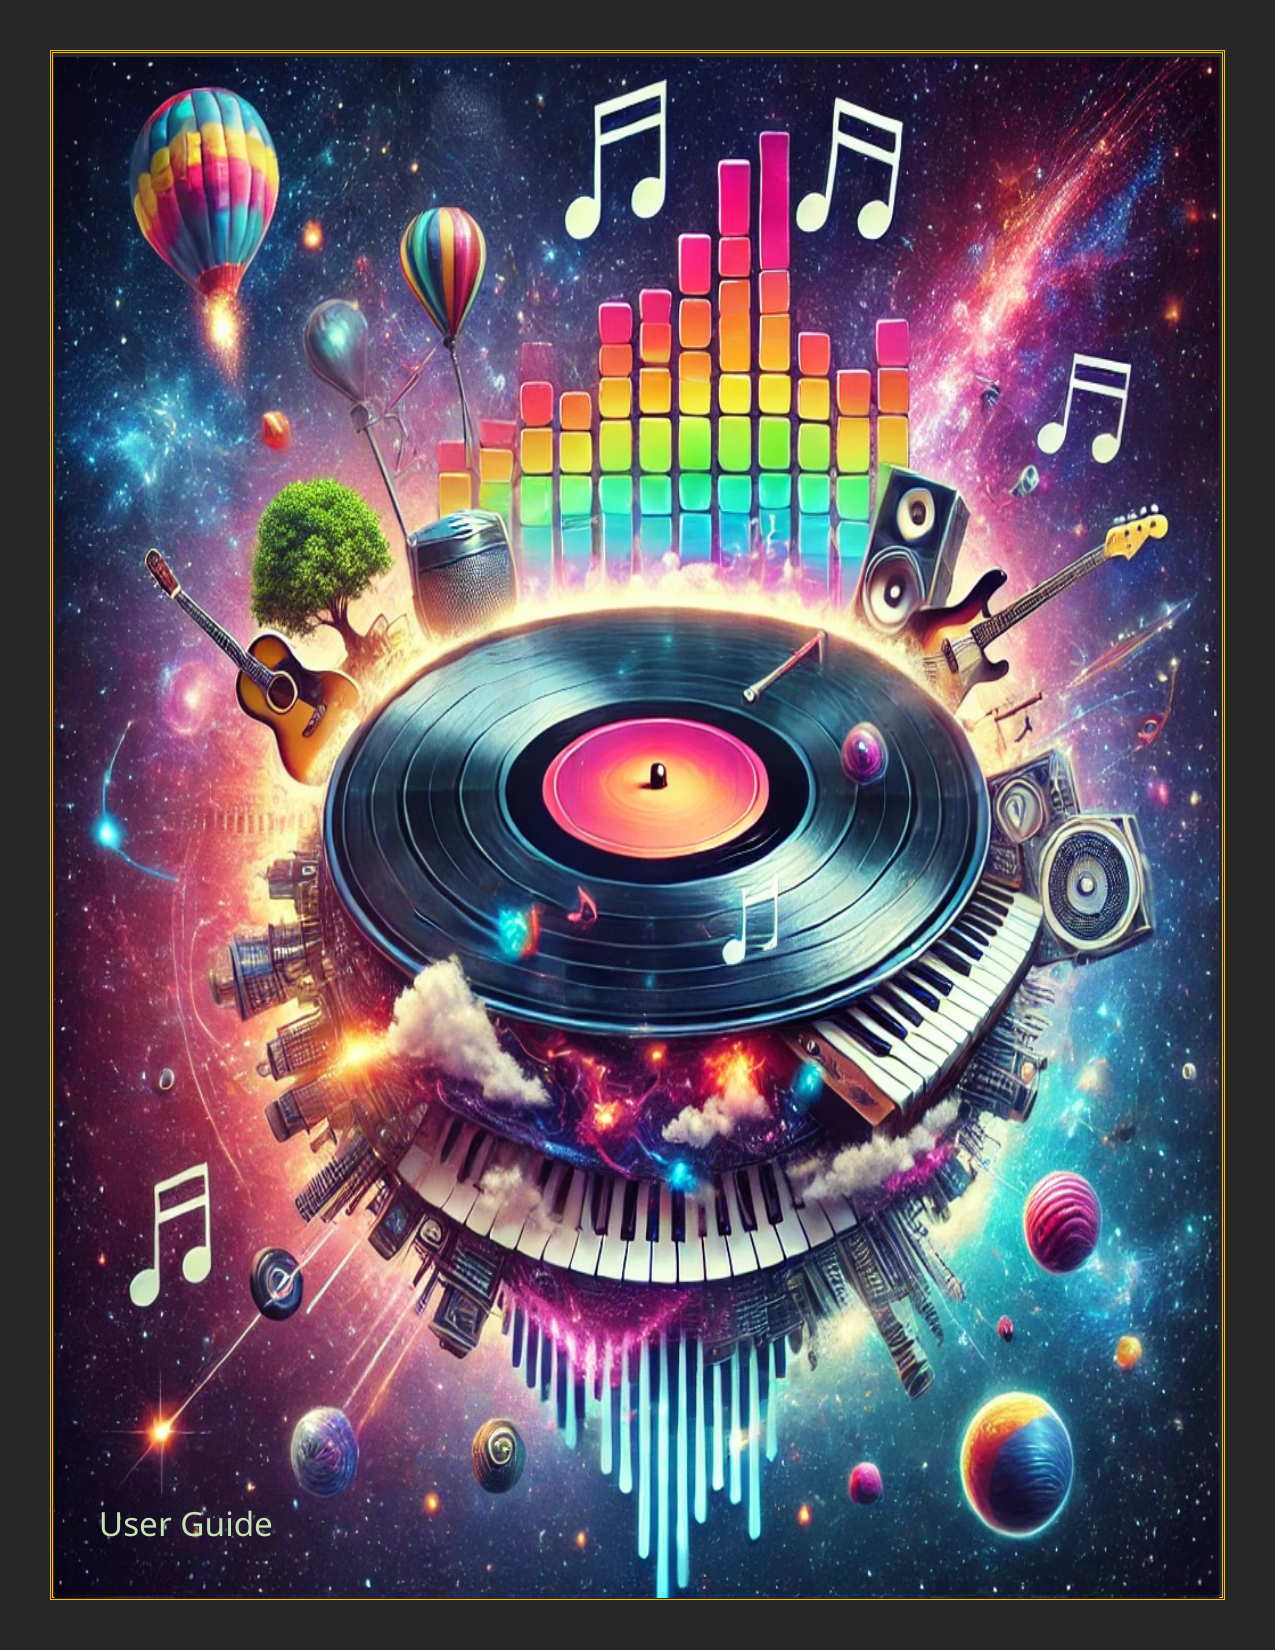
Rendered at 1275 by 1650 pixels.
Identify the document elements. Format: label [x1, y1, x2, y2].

picture [54, 57, 1220, 1598]
